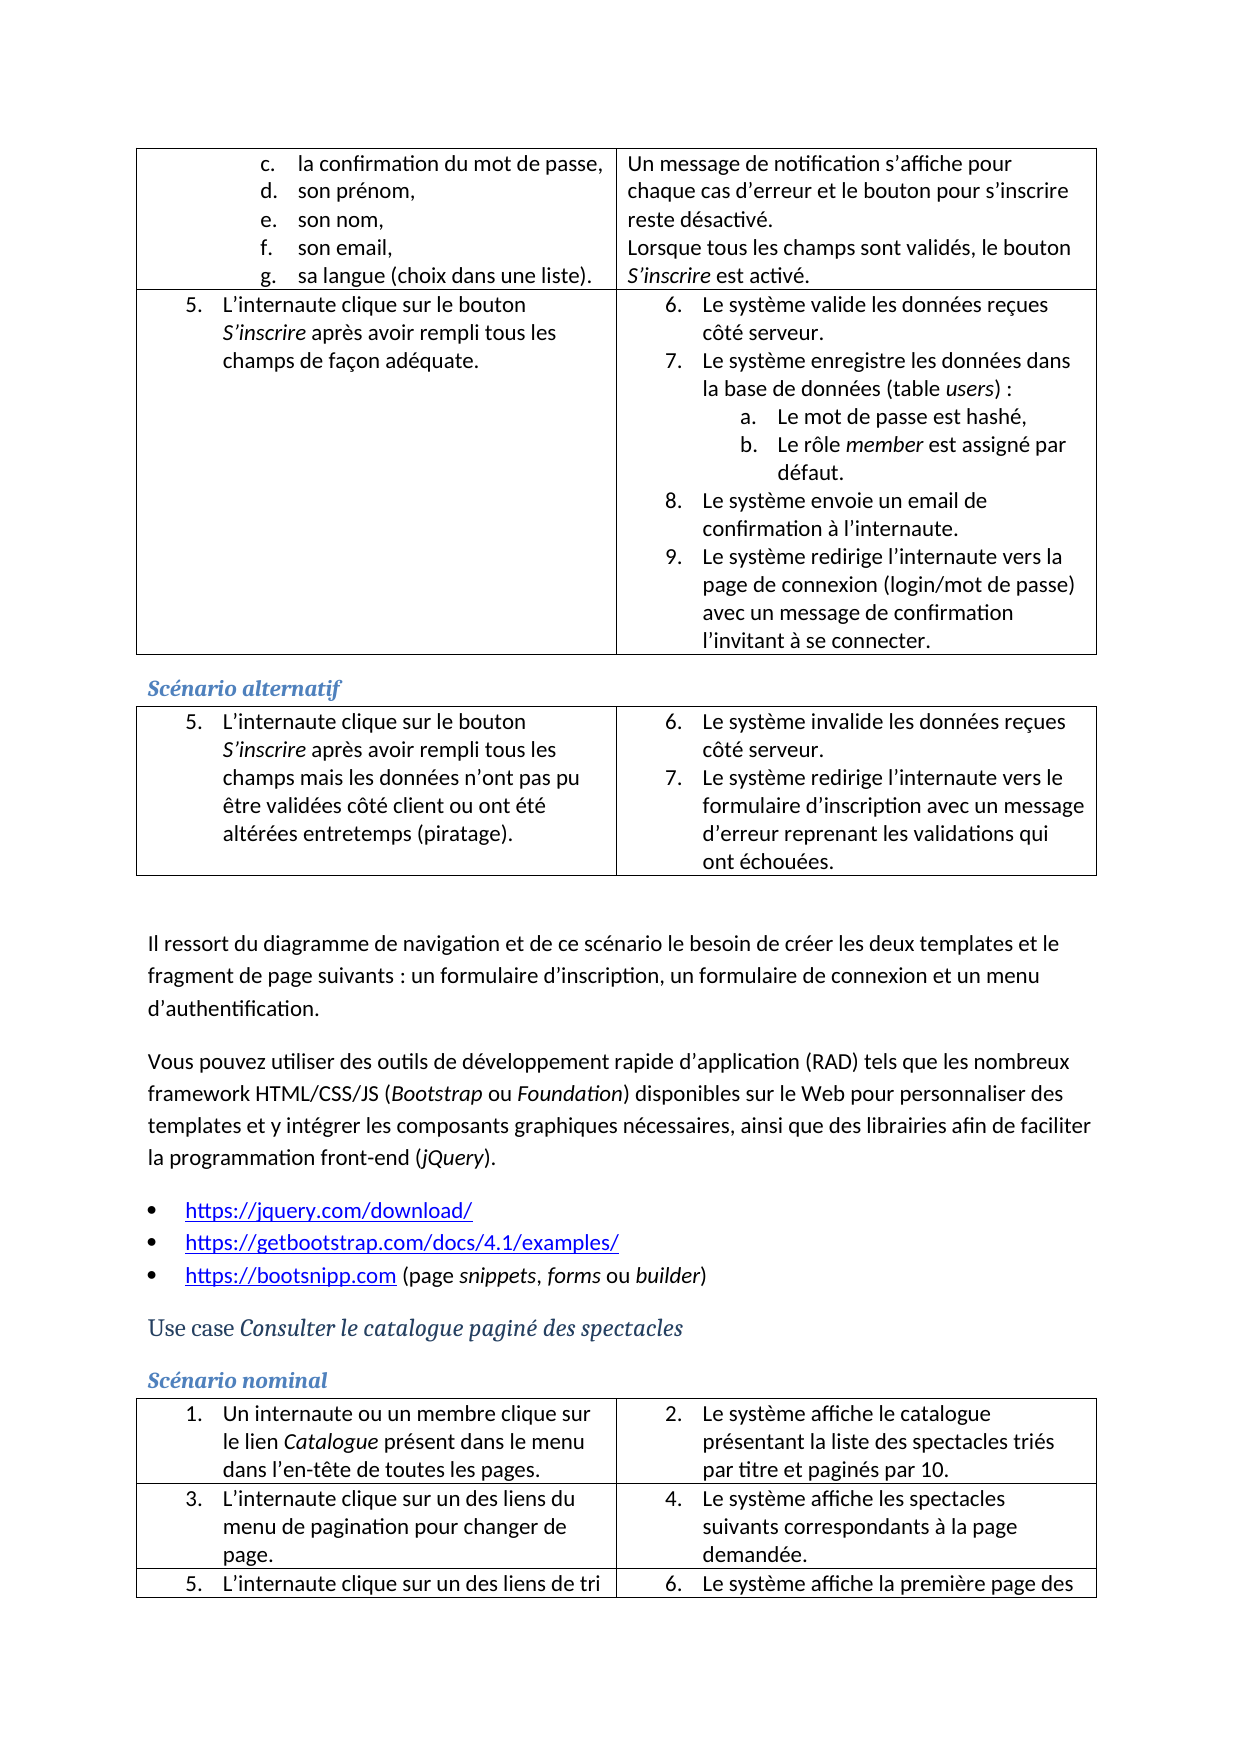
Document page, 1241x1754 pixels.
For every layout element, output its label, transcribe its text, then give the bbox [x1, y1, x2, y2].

subtitle Scénario alternatif [148, 676, 1093, 702]
text Il ressort du diagramme de navigation et de ce scénario le besoin de créer les deux templates et le fragment de page suivants : un formulaire d’inscription, un formulaire de connexion et un menu d’authentification. [148, 929, 1093, 1022]
table_cell Le système valide les données reçues côté serveur. Le système enregistre les données dans la base de données (table users) : Le mot de passe est hashé, Le rôle member est assigné par défaut. Le système envoie un email de confirmation à l’internaute. Le système redirige l’internaute vers la page de connexion (login/mot de passe) avec un message de confirmation l’invitant à se connecter. [617, 290, 1096, 654]
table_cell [617, 1569, 1096, 1597]
table_cell Le système affiche les spectacles suivants correspondants à la page demandée. [617, 1484, 1096, 1568]
table_header Le système affiche le catalogue présentant la liste des spectacles triés par titre et paginés par 10. [617, 1399, 1096, 1483]
table_cell L’internaute clique sur un des liens du menu de pagination pour changer de page. [137, 1484, 616, 1568]
subtitle Use case Consulter le catalogue paginé des spectacles [148, 1314, 1093, 1342]
list https://bootsnipp.com (page snippets, forms ou builder) [148, 1261, 1093, 1289]
list https://jquery.com/download/ [148, 1196, 1093, 1224]
subtitle Scénario nominal [148, 1368, 1093, 1394]
table_cell L’internaute clique sur le bouton S’inscrire après avoir rempli tous les champs de façon adéquate. [137, 290, 616, 654]
table_header Le système invalide les données reçues côté serveur. Le système redirige l’internaute vers le formulaire d’inscription avec un message d’erreur reprenant les validations qui ont échouées. [617, 707, 1096, 875]
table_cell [137, 1569, 616, 1597]
list https://getbootstrap.com/docs/4.1/examples/ [148, 1228, 1093, 1257]
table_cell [617, 149, 1096, 289]
text Vous pouvez utiliser des outils de développement rapide d’application (RAD) tels que les nombreux framework HTML/CSS/JS (Bootstrap ou Foundation) disponibles sur le Web pour personnaliser des templates et y intégrer les composants graphiques nécessaires, ainsi que des librairies afin de faciliter la programmation front-end (jQuery). [148, 1047, 1093, 1171]
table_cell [137, 149, 616, 289]
table_header L’internaute clique sur le bouton S’inscrire après avoir rempli tous les champs mais les données n’ont pas pu être validées côté client ou ont été altérées entretemps (piratage). [137, 707, 616, 875]
table_header Un internaute ou un membre clique sur le lien Catalogue présent dans le menu dans l’en-tête de toutes les pages. [137, 1399, 616, 1483]
